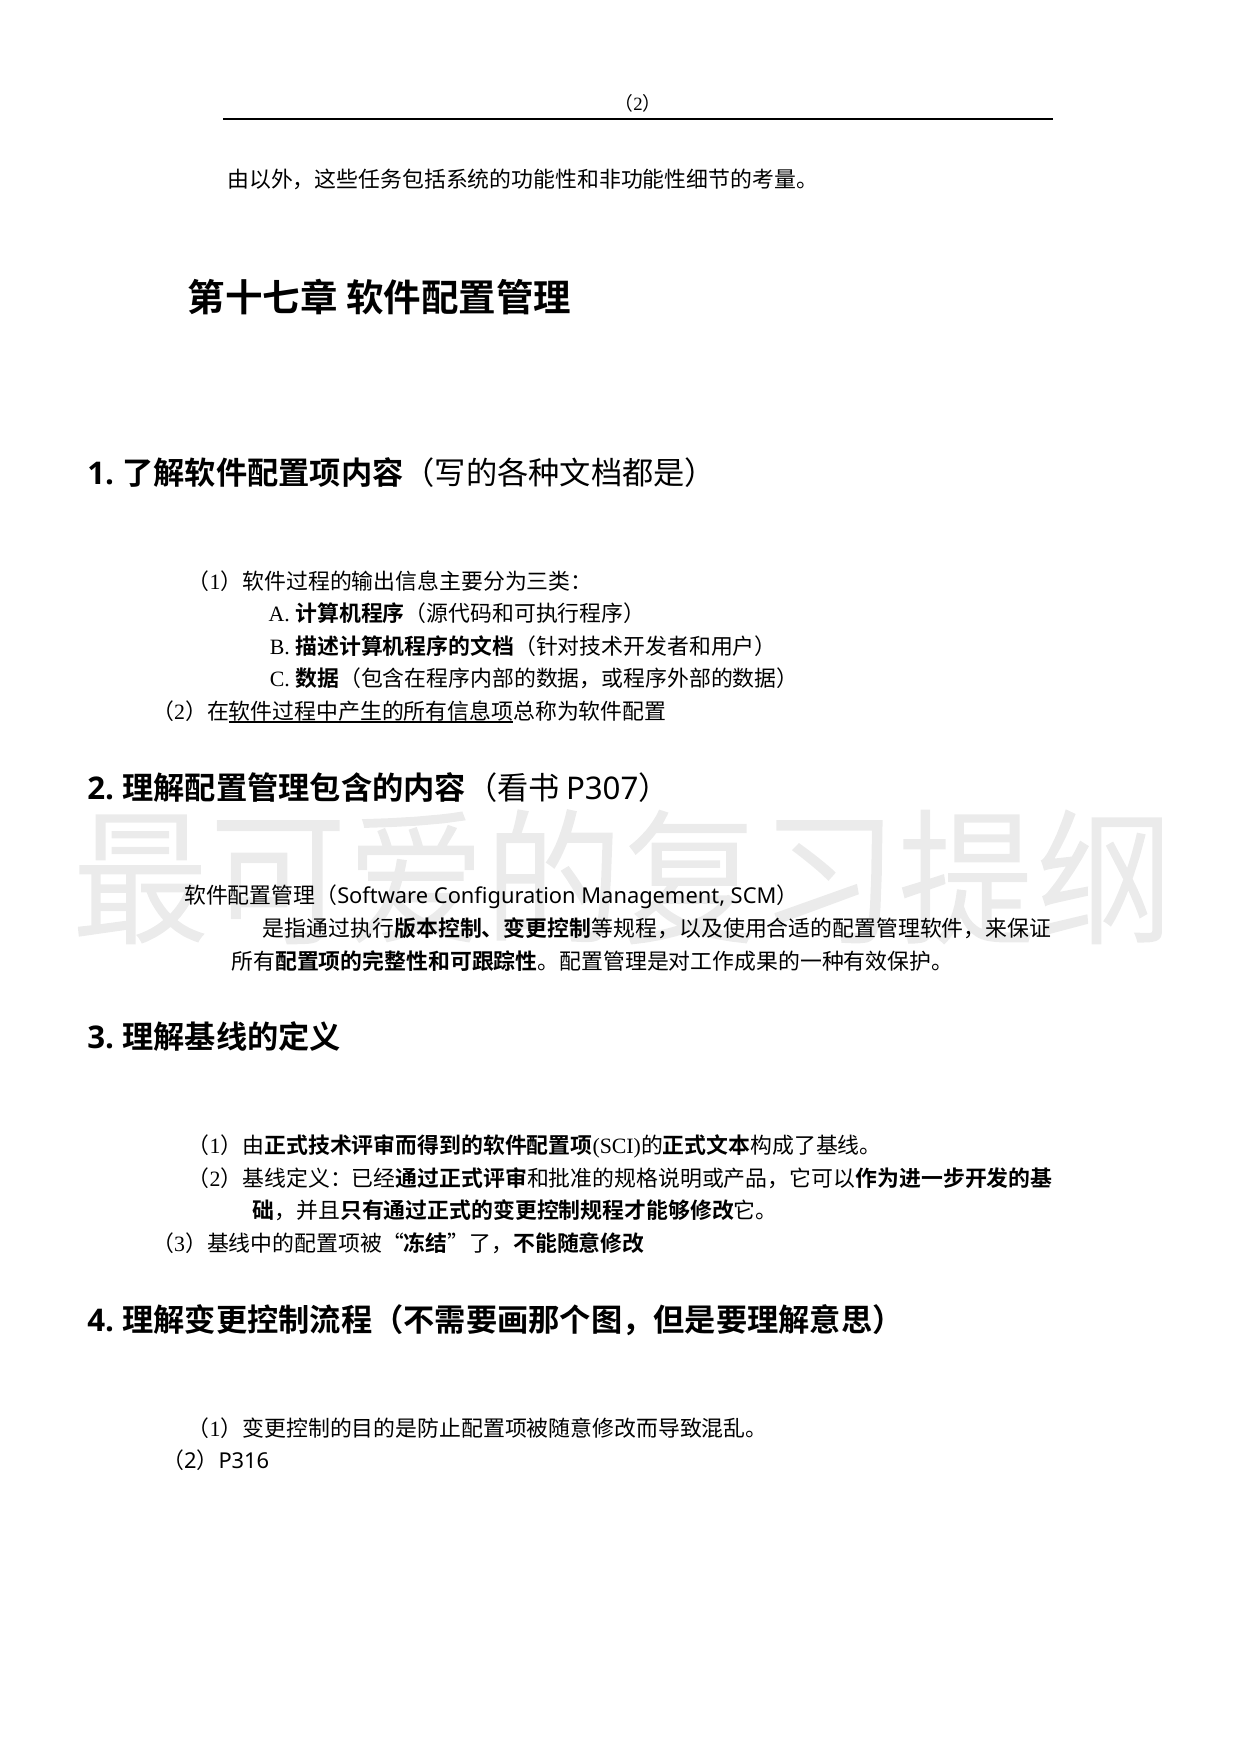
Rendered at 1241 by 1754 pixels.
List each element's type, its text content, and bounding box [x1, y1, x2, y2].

subtitle 软件配置管理 [187, 262, 1053, 327]
list 描述计算机程序的文档（针对技术开发者和用户） [247, 628, 1053, 661]
list 基线定义：已经通过正式评审和批准的规格说明或产品，它可以作为进一步开发的基础，并且只有通过正式的变更控制规程才能够修改它。 [187, 1161, 1053, 1226]
list 变更控制的目的是防止配置项被随意修改而导致混乱。 [187, 1410, 1053, 1443]
subtitle 理解变更控制流程（不需要画那个图，但是要理解意思） [87, 1285, 1053, 1350]
list 基线中的配置项被“冻结”了，不能随意修改 [152, 1226, 1053, 1258]
list P316 [162, 1443, 1053, 1475]
list 软件过程的输出信息主要分为三类： [187, 563, 1053, 596]
subtitle 理解配置管理包含的内容（看书P307） [87, 753, 1053, 818]
list 是指通过执行版本控制、变更控制等规程，以及使用合适的配置管理软件，来保证所有配置项的完整性和可跟踪性。配置管理是对工作成果的一种有效保护。 [231, 911, 1053, 976]
list 计算机程序（源代码和可执行程序） [247, 596, 1053, 628]
subtitle 理解基线的定义 [87, 1003, 1053, 1068]
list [162, 162, 1053, 194]
list 数据（包含在程序内部的数据，或程序外部的数据） [247, 661, 1053, 693]
list 由正式技术评审而得到的软件配置项(SCI)的正式文本构成了基线。 [187, 1128, 1053, 1161]
list 在软件过程中产生的所有信息项总称为软件配置 [152, 693, 1053, 726]
subtitle 了解软件配置项内容（写的各种文档都是） [87, 438, 1053, 503]
list 软件配置管理（Software Configuration Management, SCM） [184, 878, 1053, 911]
